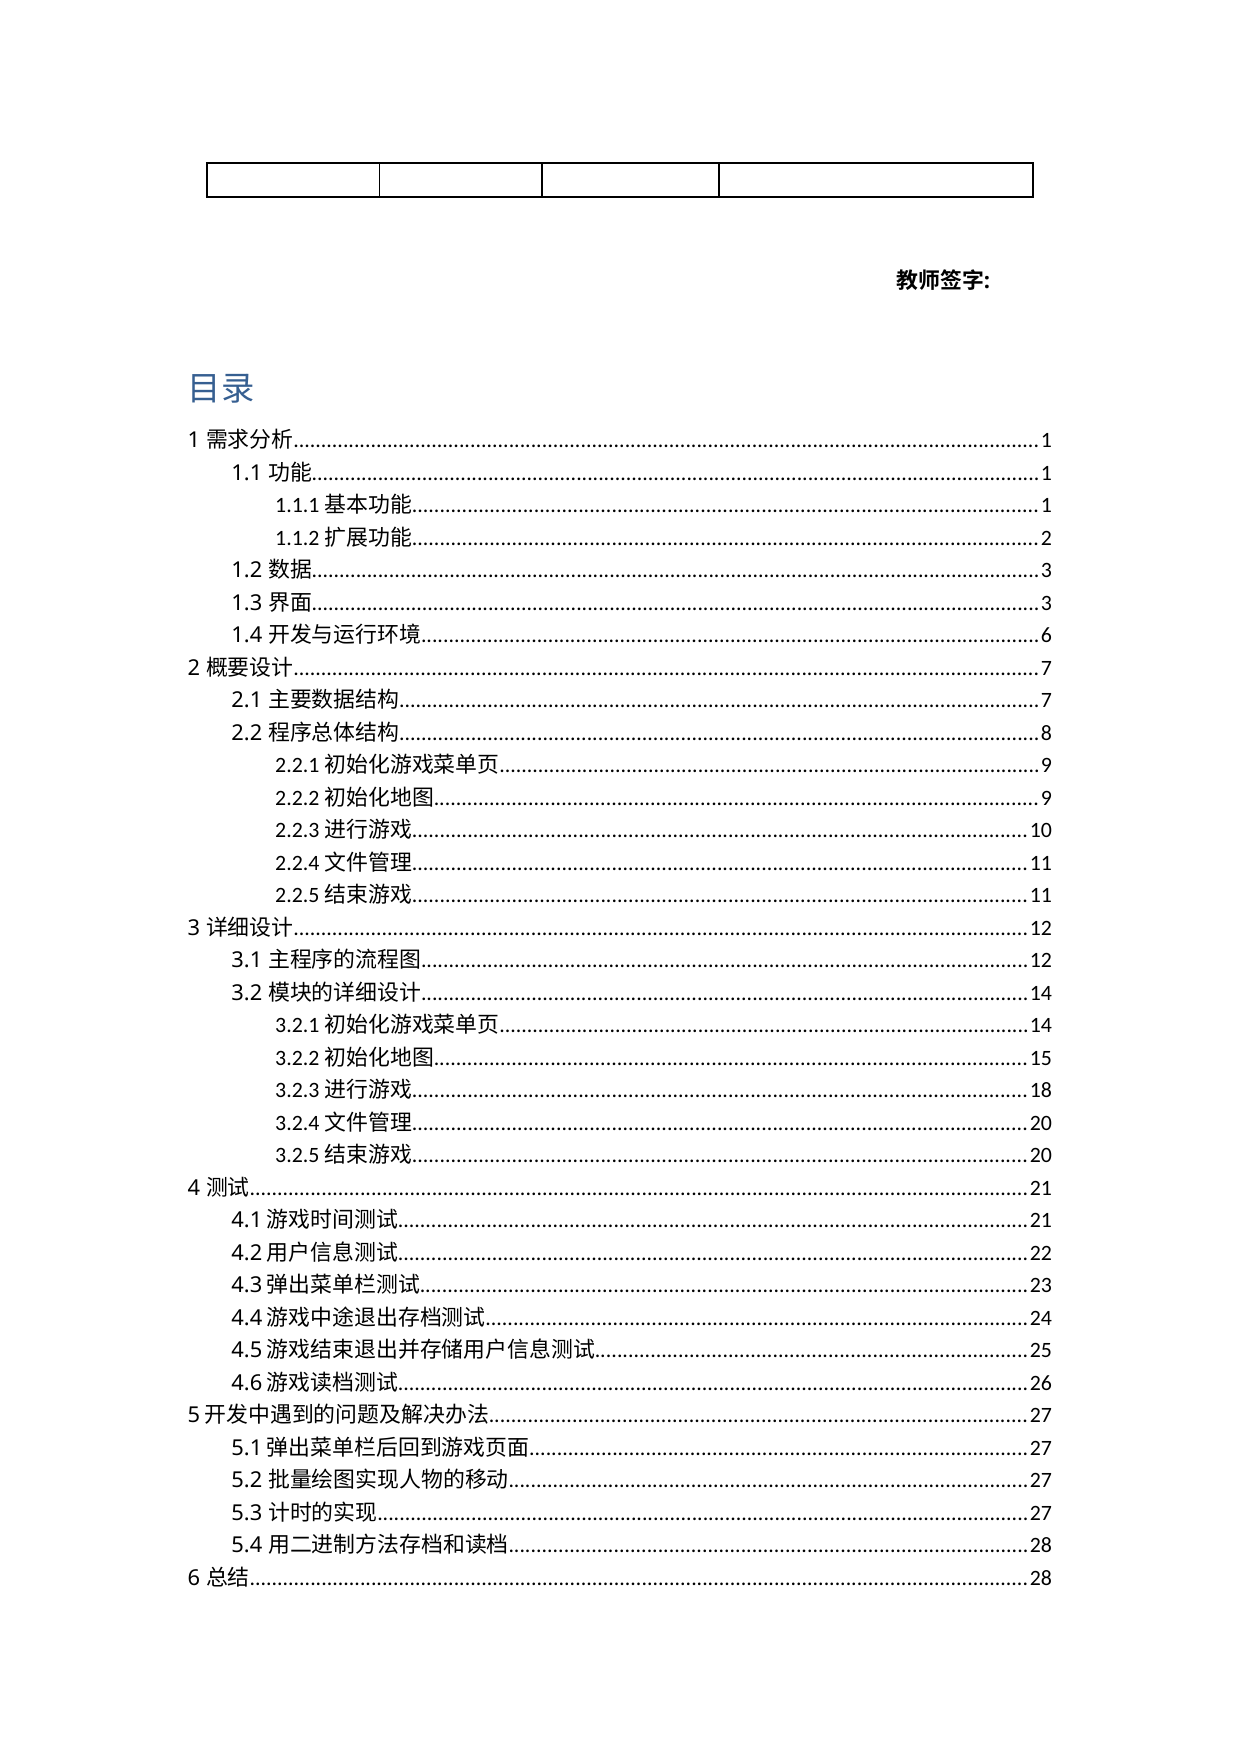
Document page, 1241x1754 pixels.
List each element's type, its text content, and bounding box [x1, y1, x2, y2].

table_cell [380, 164, 541, 196]
table_cell [720, 164, 1032, 196]
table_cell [208, 164, 379, 196]
text 教师签字: [187, 263, 990, 296]
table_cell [543, 164, 718, 196]
